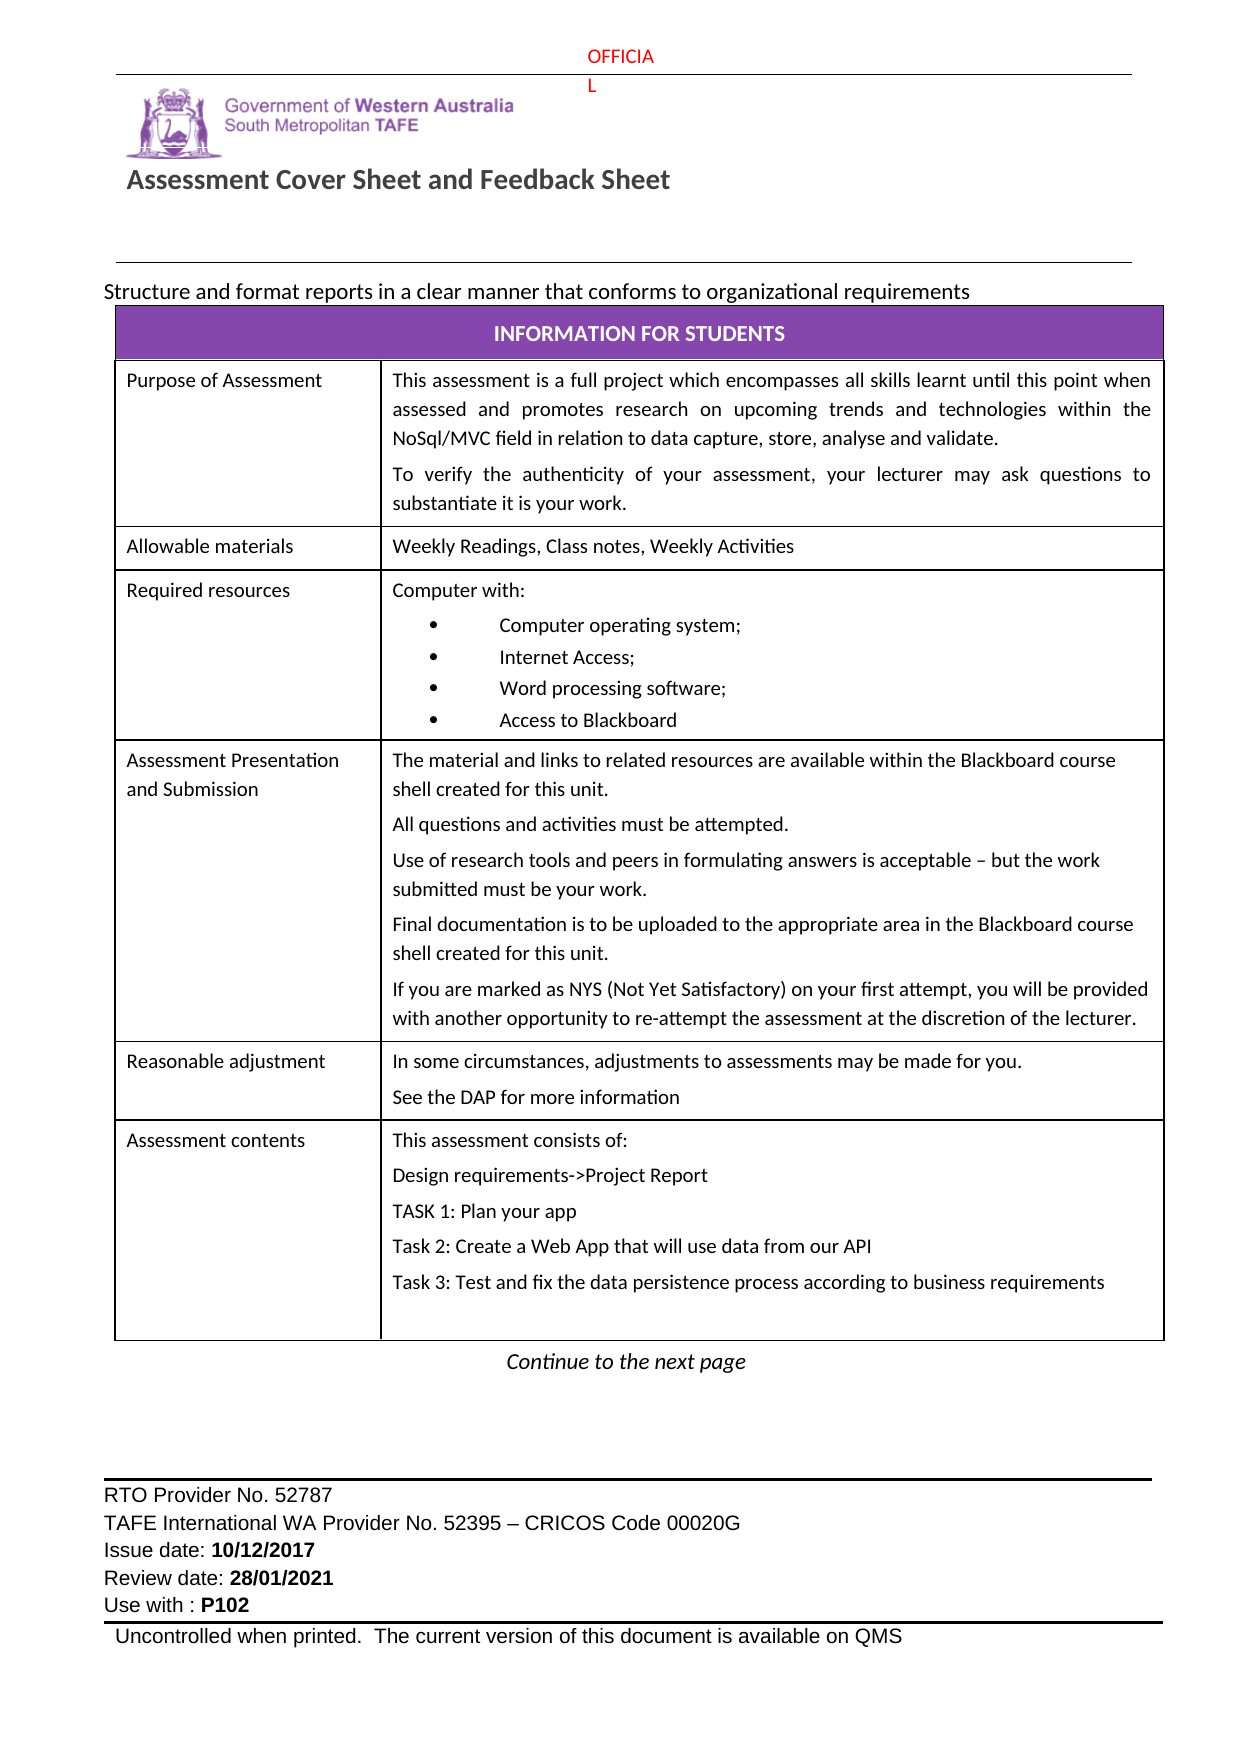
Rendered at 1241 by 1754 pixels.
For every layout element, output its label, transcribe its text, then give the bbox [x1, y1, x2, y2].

table_cell Required resources [116, 571, 380, 739]
table_cell Assessment Presentation and Submission [116, 741, 380, 1041]
text Structure and format reports in a clear manner that conforms to organizational requirements [103, 277, 1152, 305]
table_cell This assessment consists of: Design requirements->Project Report TASK 1: Plan your app Task 2: Create a Web App that will use data from our API Task 3: Test and fix the data persistence process according to business requirements [382, 1121, 1163, 1339]
table_cell Assessment contents [116, 1121, 380, 1339]
table_header INFORMATION FOR STUDENTS [116, 306, 1163, 359]
table_cell Purpose of Assessment [116, 361, 380, 526]
picture [126, 148, 514, 159]
table_cell Allowable materials [116, 527, 380, 569]
table_cell The material and links to related resources are available within the Blackboard course shell created for this unit. All questions and activities must be attempted. Use of research tools and peers in formulating answers is acceptable – but the work submitted must be your work. Final documentation is to be uploaded to the appropriate area in the Blackboard course shell created for this unit. If you are marked as NYS (Not Yet Satisfactory) on your first attempt, you will be provided with another opportunity to re-attempt the assessment at the discretion of the lecturer. [382, 741, 1163, 1041]
table_cell Computer with: Computer operating system; Internet Access; Word processing software; Access to Blackboard [382, 571, 1163, 739]
table_cell In some circumstances, adjustments to assessments may be made for you. See the DAP for more information [382, 1042, 1163, 1119]
picture [126, 88, 514, 147]
text Continue to the next page [103, 1347, 1152, 1375]
table_cell This assessment is a full project which encompasses all skills learnt until this point when assessed and promotes research on upcoming trends and technologies within the NoSql/MVC field in relation to data capture, store, analyse and validate. To verify the authenticity of your assessment, your lecturer may ask questions to substantiate it is your work. [382, 361, 1163, 526]
table_cell Weekly Readings, Class notes, Weekly Activities [382, 527, 1163, 569]
table_cell Reasonable adjustment [116, 1042, 380, 1119]
